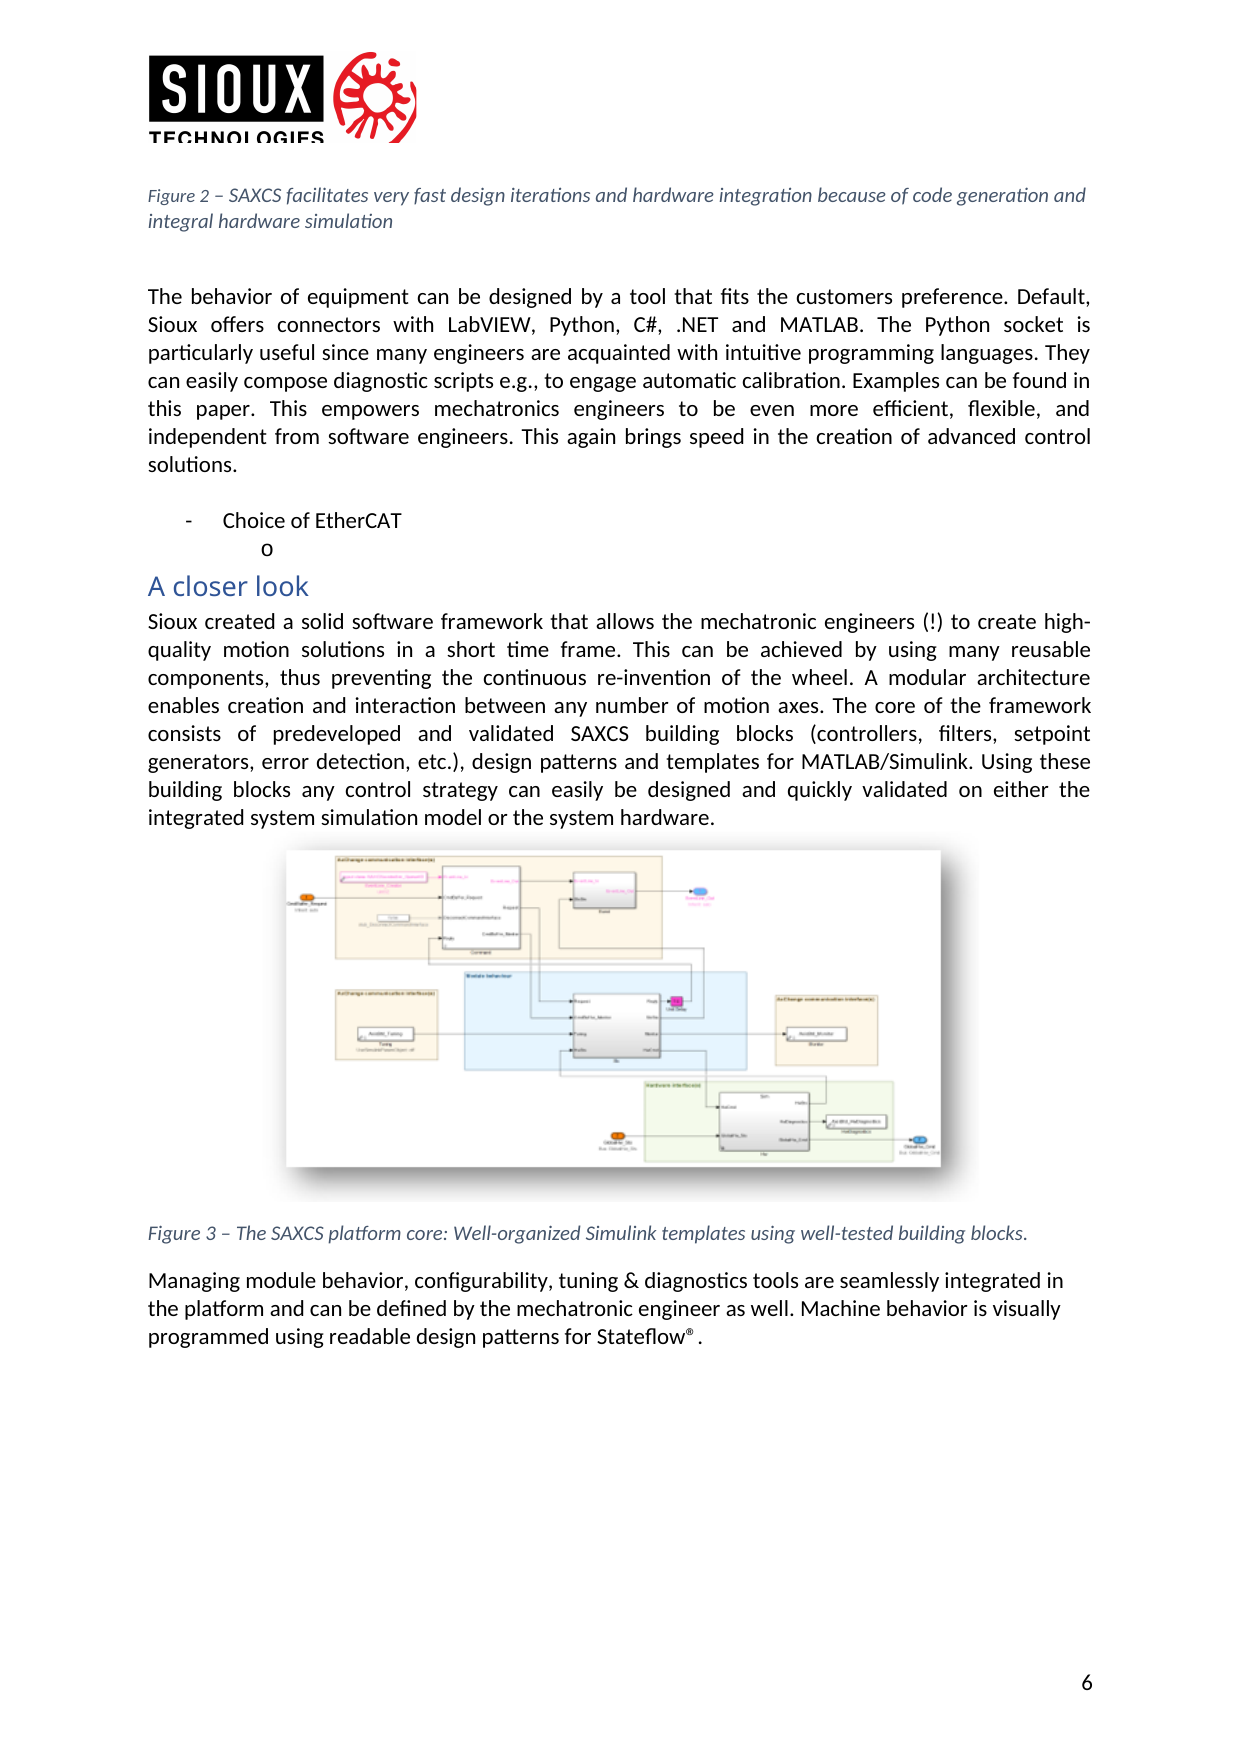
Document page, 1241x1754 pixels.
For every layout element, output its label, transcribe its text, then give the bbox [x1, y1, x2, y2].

text Sioux created a solid software framework that allows the mechatronic engineers (!) to create high-quality motion solutions in a short time frame. This can be achieved by using many reusable components, thus preventing the continuous re-invention of the wheel. A modular architecture enables creation and interaction between any number of motion axes. The core of the framework consists of predeveloped and validated SAXCS building blocks (controllers, filters, setpoint generators, error detection, etc.), design patterns and templates for MATLAB/Simulink. Using these building blocks any control strategy can easily be designed and quickly validated on either the integrated system simulation model or the system hardware. [148, 607, 1093, 832]
subtitle A closer look [148, 568, 1093, 604]
text The behavior of equipment can be designed by a tool that fits the customers preference. Default, Sioux offers connectors with LabVIEW, Python, C#, .NET and MATLAB. The Python socket is particularly useful since many engineers are acquainted with intuitive programming languages. They can easily compose diagnostic scripts e.g., to engage automatic calibration. Examples can be found in this paper. This empowers mechatronics engineers to be even more efficient, flexible, and independent from software engineers. This again brings speed in the creation of advanced control solutions. [148, 282, 1093, 478]
list Choice of EtherCAT [185, 506, 1093, 534]
text Figure 2 – SAXCS facilitates very fast design iterations and hardware integration because of code generation and integral hardware simulation [148, 182, 1093, 233]
picture [260, 831, 980, 1202]
text Managing module behavior, configurability, tuning & diagnostics tools are seamlessly integrated in the platform and can be defined by the mechatronic engineer as well. Machine behavior is visually programmed using readable design patterns for Stateflow®. [148, 1266, 1093, 1350]
picture [147, 51, 417, 143]
text Figure 3 – The SAXCS platform core: Well-organized Simulink templates using well-tested building blocks. [148, 1220, 1093, 1246]
